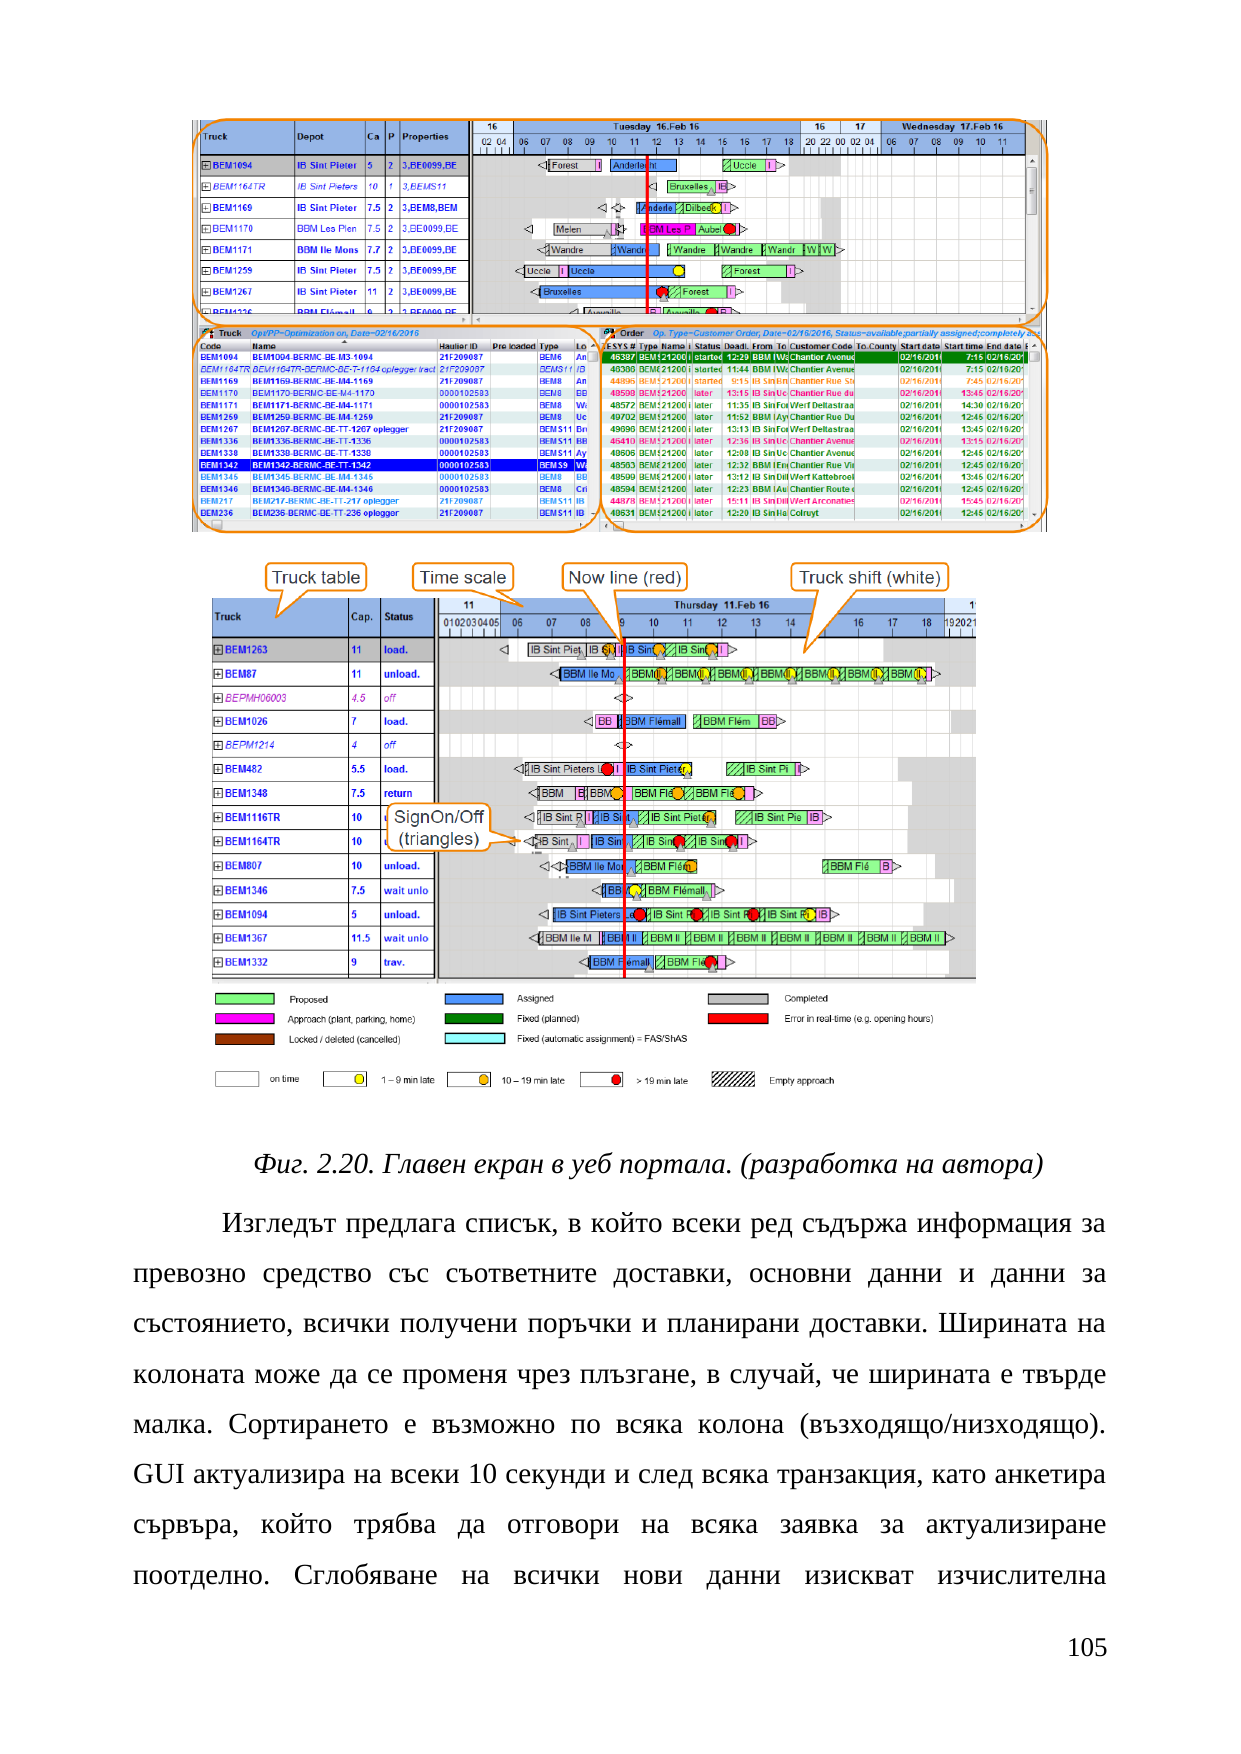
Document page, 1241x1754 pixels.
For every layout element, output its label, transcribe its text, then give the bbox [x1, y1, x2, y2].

picture [192, 118, 1051, 534]
picture [192, 550, 1052, 1105]
title Фиг. 2.20. Главен екран в уеб портала. (разработка на автора) [133, 1146, 1107, 1180]
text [133, 1205, 1107, 1591]
